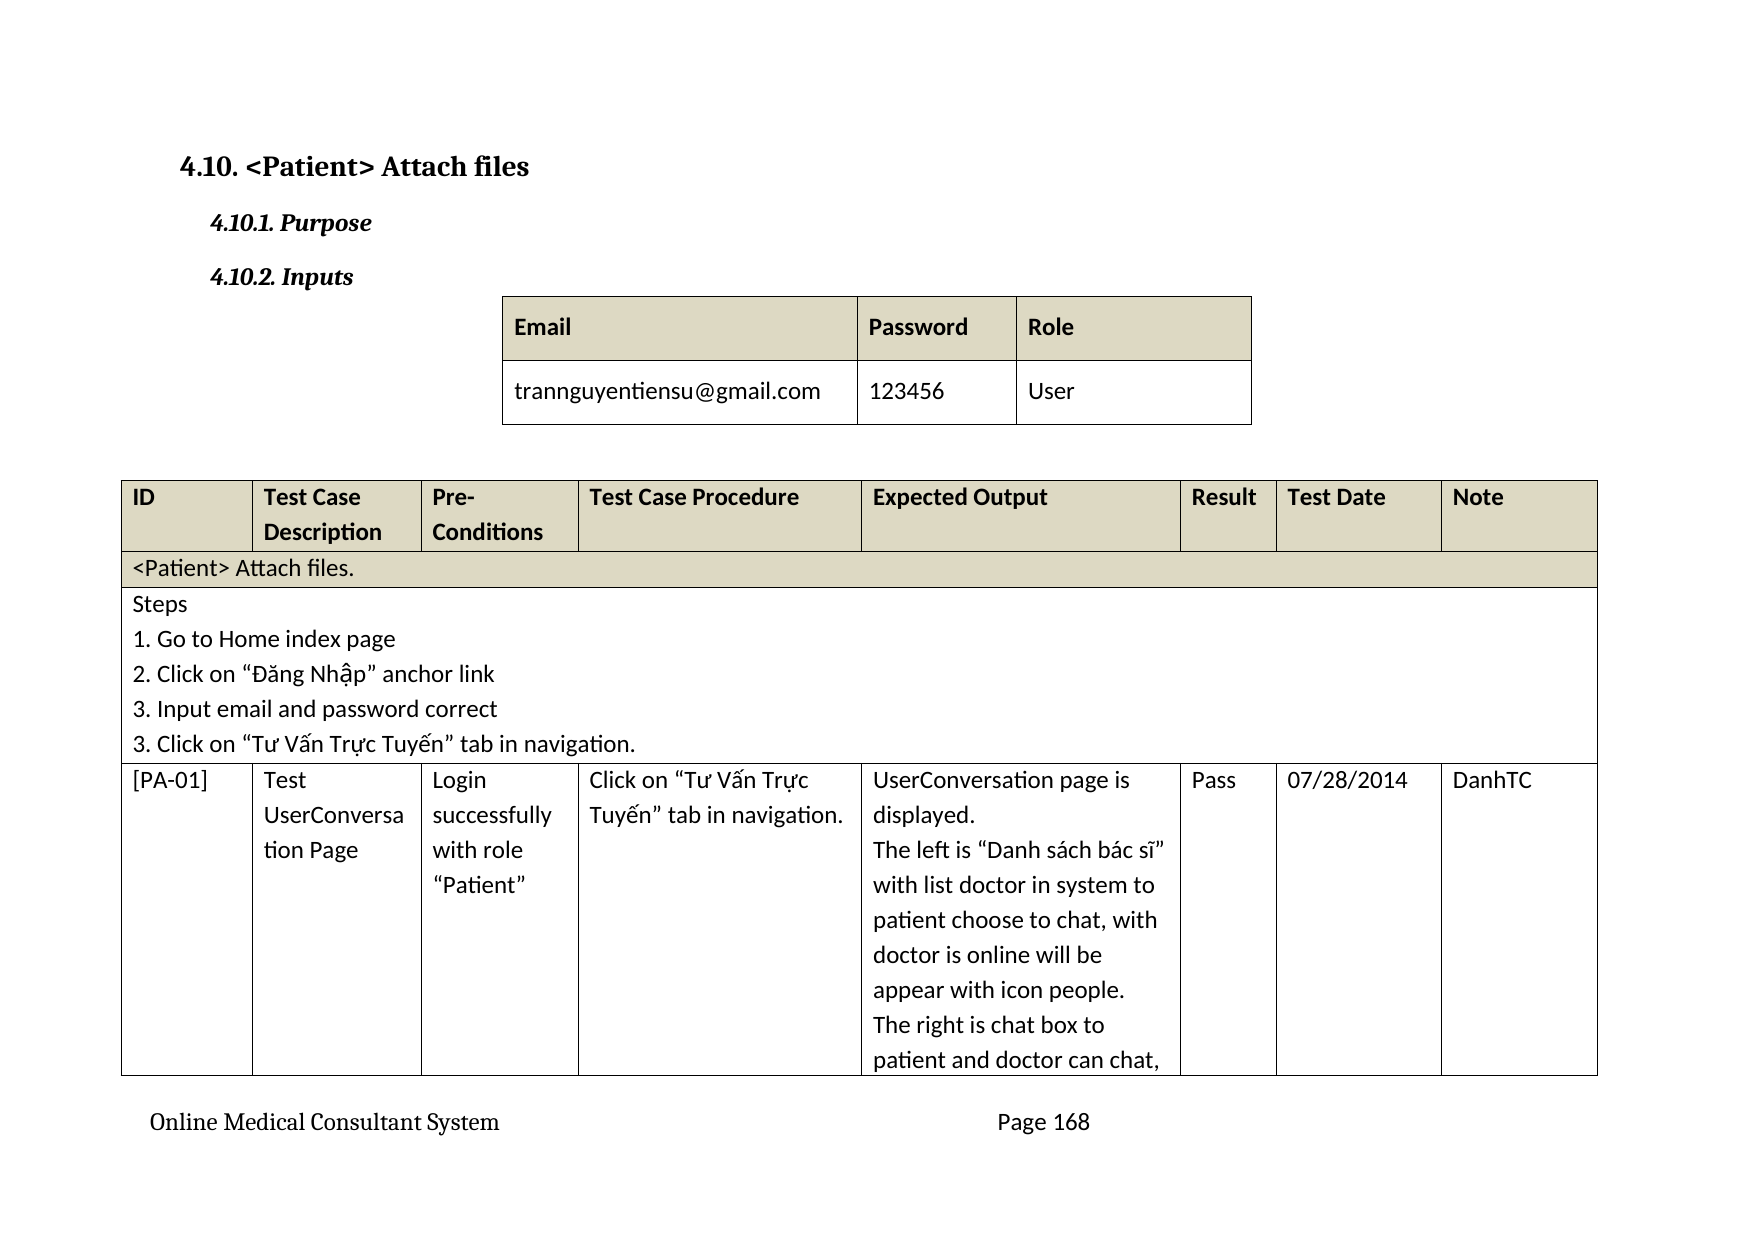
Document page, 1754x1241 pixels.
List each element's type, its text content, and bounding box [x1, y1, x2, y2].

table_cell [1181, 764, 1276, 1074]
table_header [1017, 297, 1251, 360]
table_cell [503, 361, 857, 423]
subtitle <Patient> Attach files [180, 150, 1604, 183]
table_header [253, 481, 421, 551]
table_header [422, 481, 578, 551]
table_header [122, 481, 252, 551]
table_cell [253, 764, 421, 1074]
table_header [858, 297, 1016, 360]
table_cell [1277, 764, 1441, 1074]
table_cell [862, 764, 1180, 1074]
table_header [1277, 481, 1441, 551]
subtitle Inputs [210, 263, 1604, 292]
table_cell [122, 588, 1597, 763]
subtitle Purpose [210, 209, 1604, 238]
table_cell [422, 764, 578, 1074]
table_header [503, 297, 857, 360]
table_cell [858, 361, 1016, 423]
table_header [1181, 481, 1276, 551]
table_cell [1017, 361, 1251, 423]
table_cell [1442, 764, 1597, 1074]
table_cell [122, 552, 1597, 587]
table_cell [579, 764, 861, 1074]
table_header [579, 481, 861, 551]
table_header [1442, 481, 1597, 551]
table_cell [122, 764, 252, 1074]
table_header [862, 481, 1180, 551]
